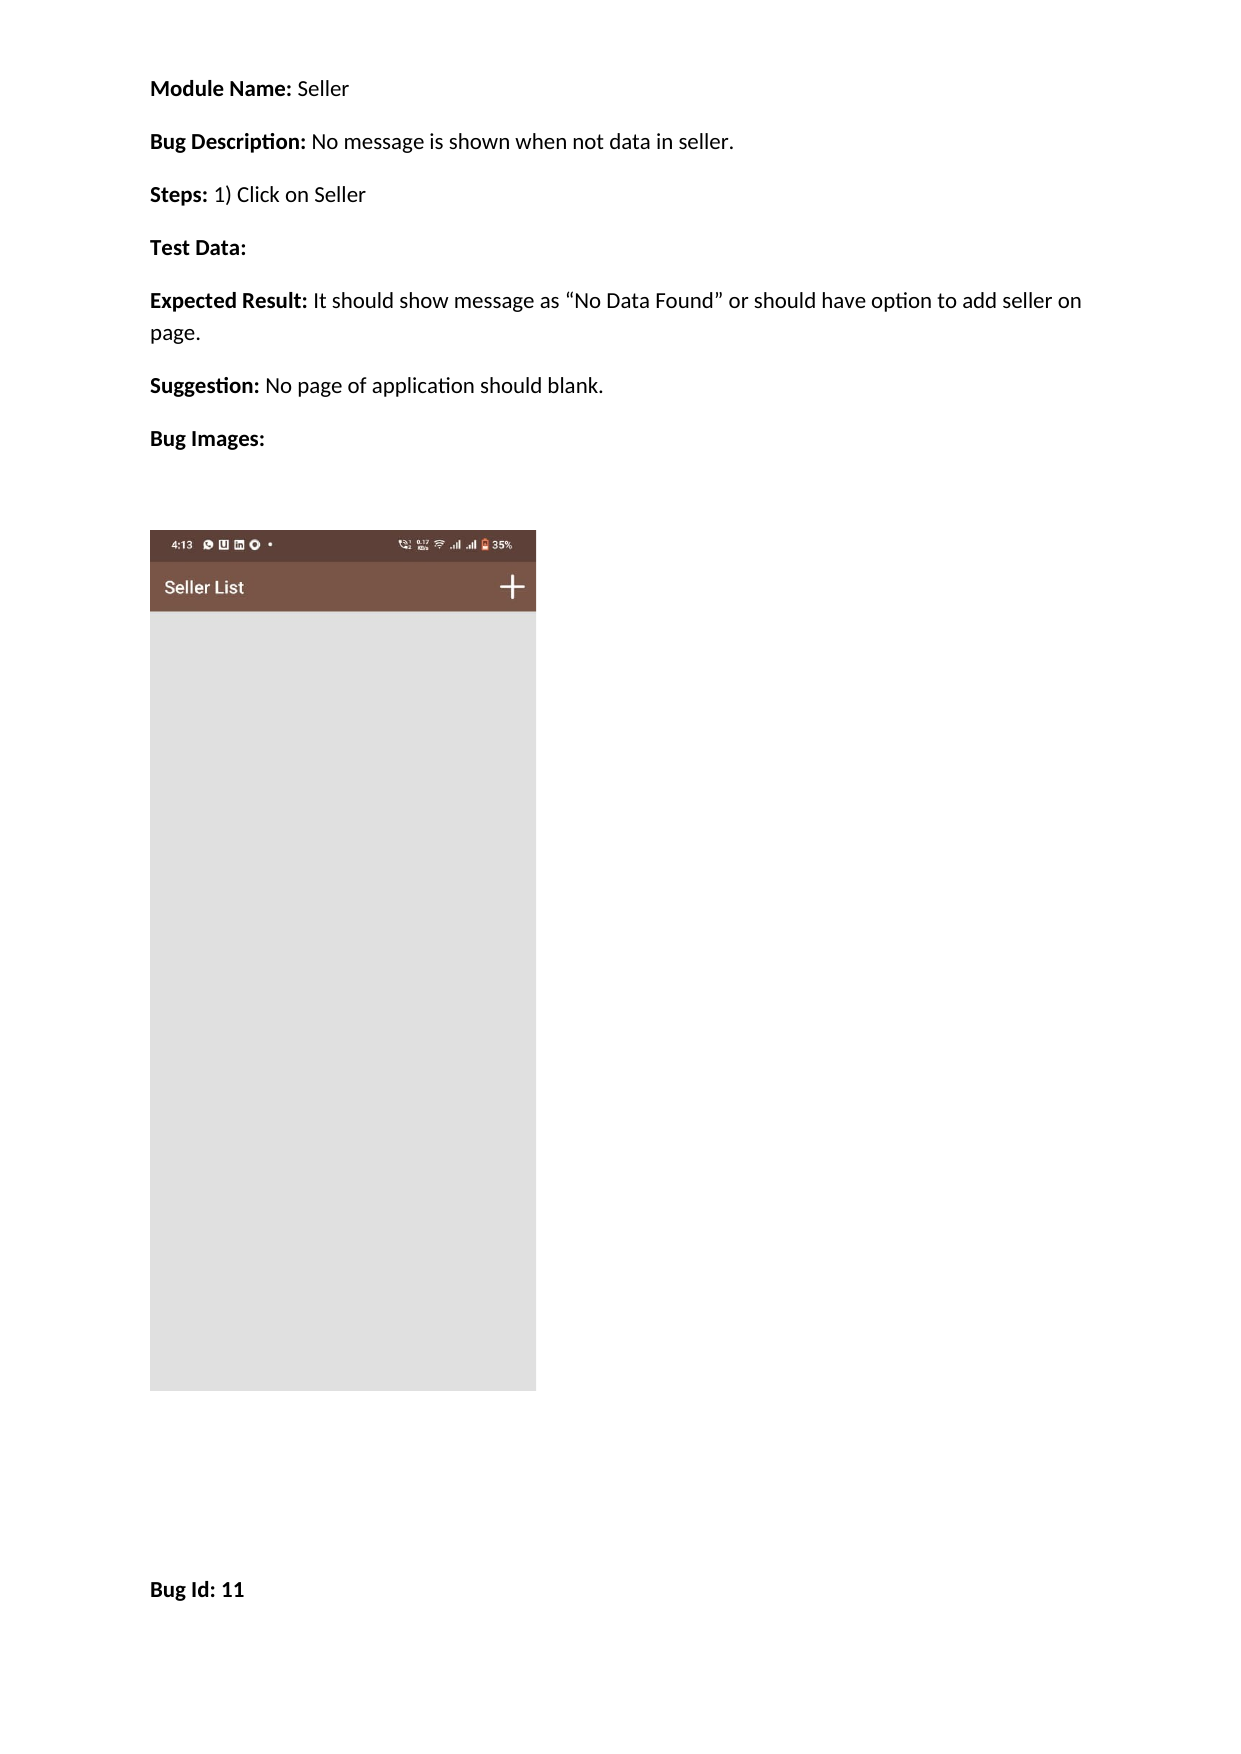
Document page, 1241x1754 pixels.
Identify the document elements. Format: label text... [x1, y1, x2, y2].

picture [150, 530, 537, 1391]
text Expected Result: It should show message as “No Data Found” or should have option to add seller on page. [150, 286, 1090, 346]
text Bug Description: No message is shown when not data in seller. [150, 127, 1090, 155]
text Suggestion: No page of application should blank. [150, 371, 1090, 399]
text Steps: 1) Click on Seller [150, 180, 1090, 208]
text Bug Images: [150, 424, 1090, 452]
text Bug Id: 11 [150, 1575, 1090, 1603]
text Module Name: Seller [150, 74, 1090, 102]
text Test Data: [150, 233, 1090, 261]
